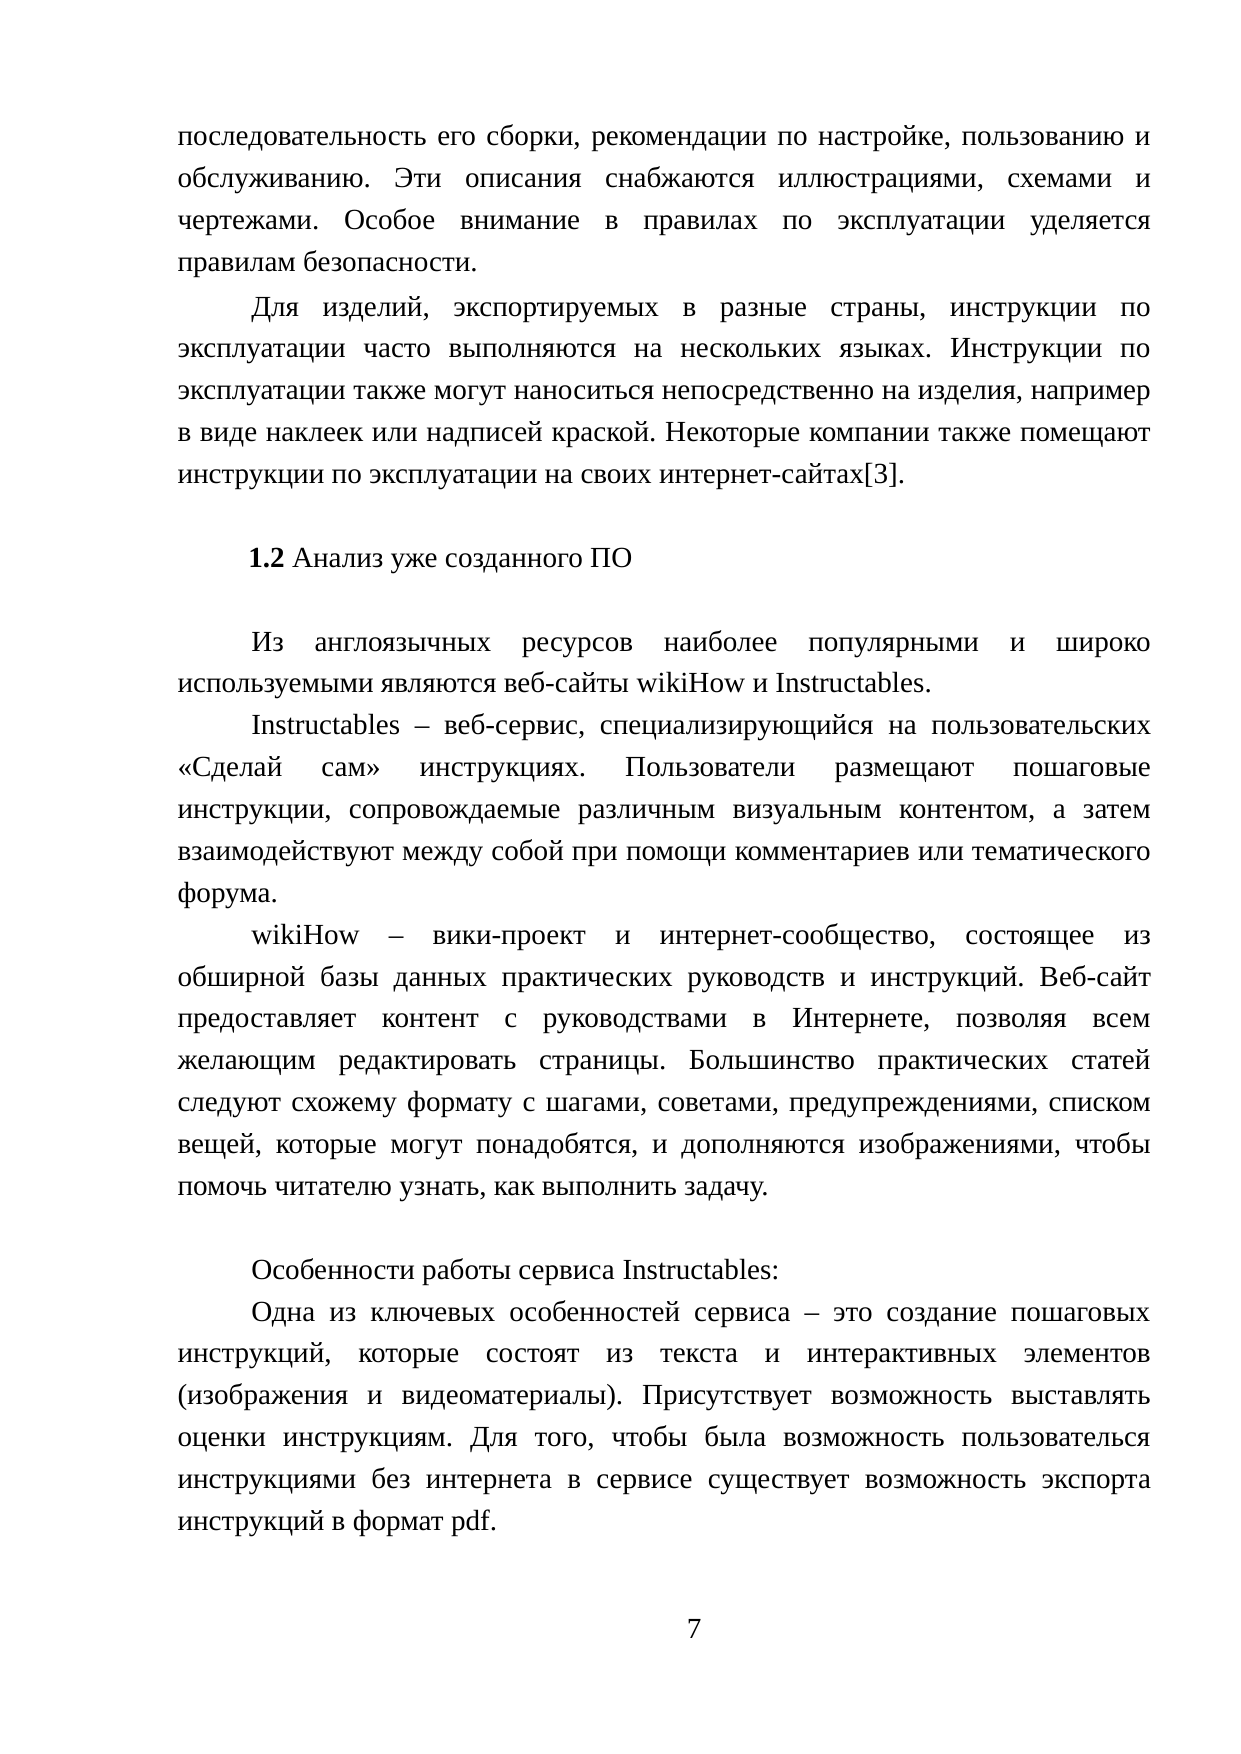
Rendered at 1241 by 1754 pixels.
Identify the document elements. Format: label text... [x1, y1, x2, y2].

text Из англоязычных ресурсов наиболее популярными и широко используемыми являются веб-сайты wikiHow и Instructables. [177, 624, 1152, 699]
text wikiHow – вики-проект и интернет-сообщество, состоящее из обширной базы данных практических руководств и инструкций. Веб-сайт предоставляет контент с руководствами в Интернете, позволяя всем желающим редактировать страницы. Большинство практических статей следуют схожему формату с шагами, советами, предупреждениями, списком вещей, которые могут понадобятся, и дополняются изображениями, чтобы помочь читателю узнать, как выполнить задачу. [177, 917, 1152, 1202]
text Для изделий, экспортируемых в разные страны, инструкции по эксплуатации часто выполняются на нескольких языках. Инструкции по эксплуатации также могут наноситься непосредственно на изделия, например в виде наклеек или надписей краской. Некоторые компании также помещают инструкции по эксплуатации на своих интернет-сайтах[3]. [177, 289, 1152, 490]
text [177, 118, 1152, 277]
subtitle 1.2 Анализ уже созданного ПО [248, 540, 1152, 573]
text Особенности работы сервиса Instructables: [177, 1252, 1152, 1285]
text Instructables – веб-сервис, специализирующийся на пользовательских «Сделай сам» инструкциях. Пользователи размещают пошаговые инструкции, сопровождаемые различным визуальным контентом, а затем взаимодействуют между собой при помощи комментариев или тематического форума. [177, 707, 1152, 908]
text Одна из ключевых особенностей сервиса – это создание пошаговых инструкций, которые состоят из текста и интерактивных элементов (изображения и видеоматериалы). Присутствует возможность выставлять оценки инструкциям. Для того, чтобы была возможность пользователься инструкциями без интернета в сервисе существует возможность экспорта инструкций в формат pdf. [177, 1294, 1152, 1537]
